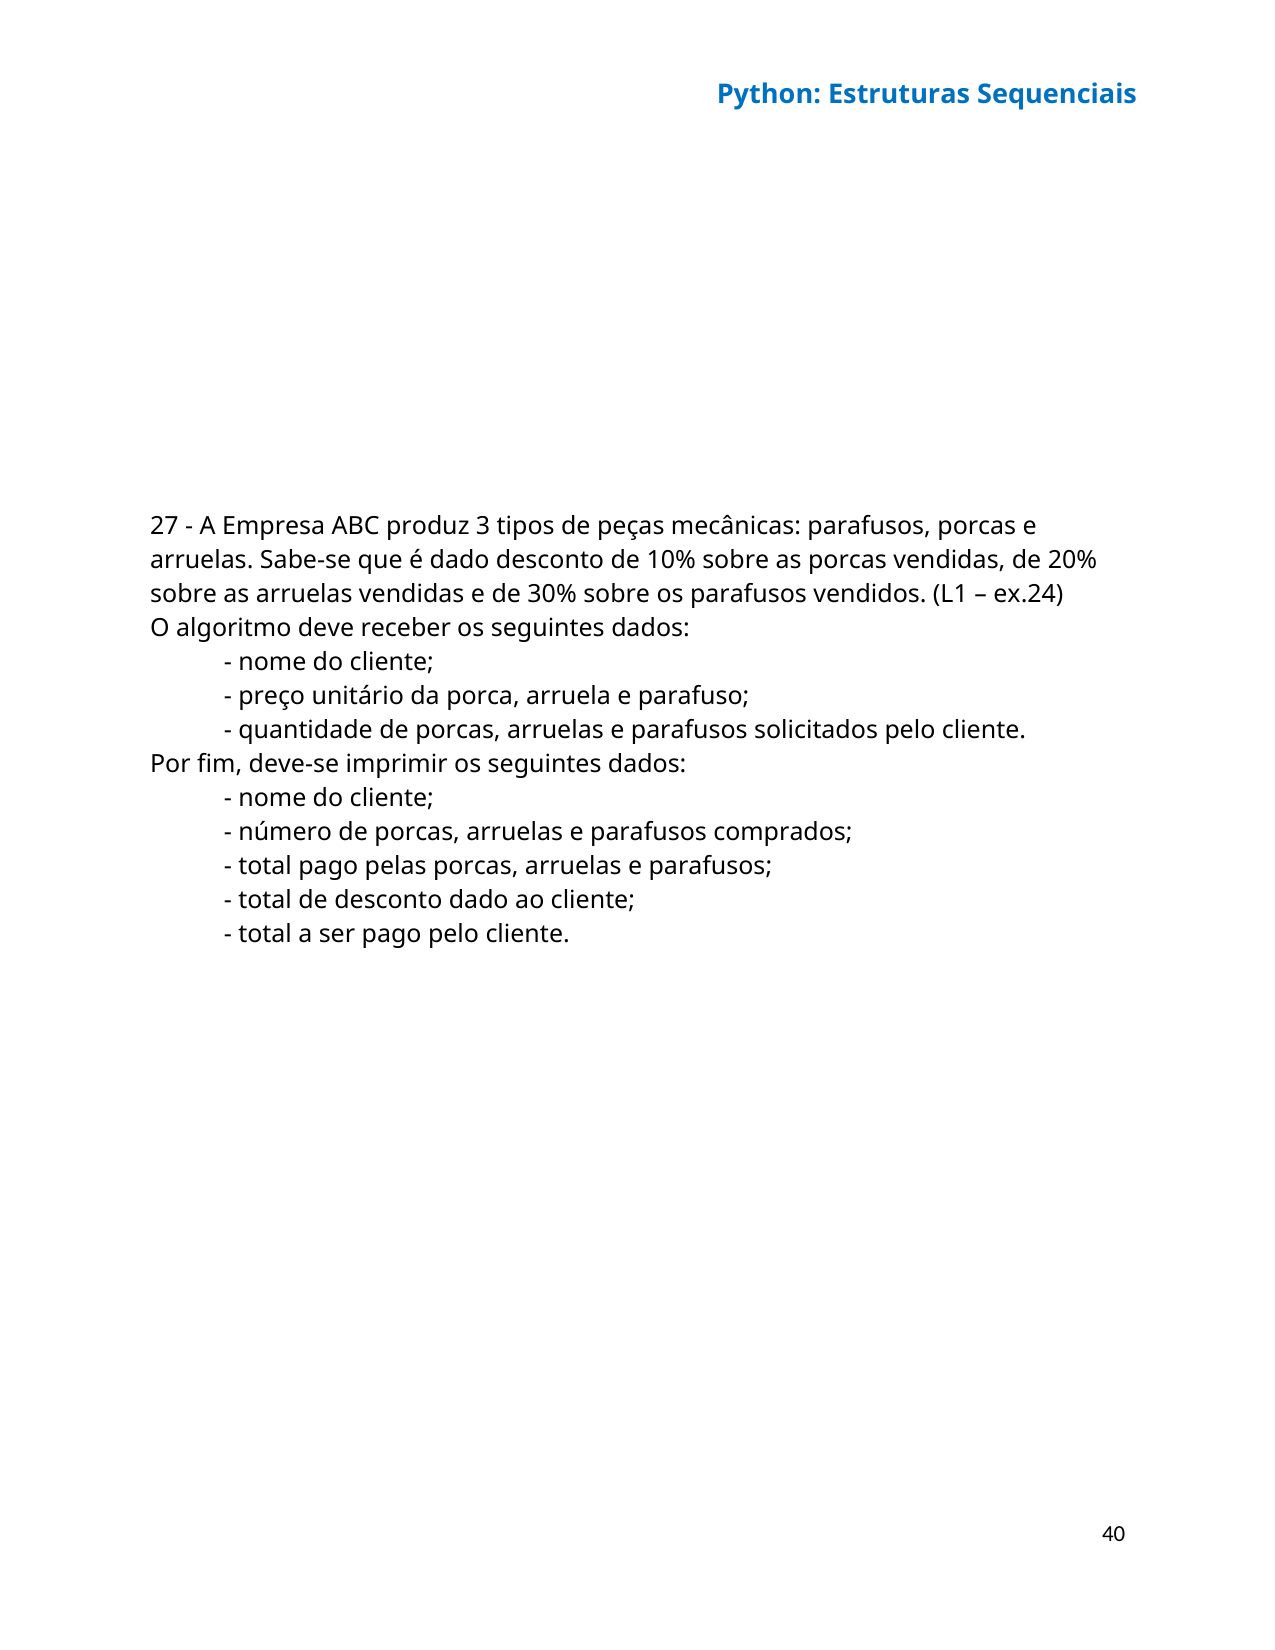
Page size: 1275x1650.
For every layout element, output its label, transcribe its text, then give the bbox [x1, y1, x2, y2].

text - total a ser pago pelo cliente. [150, 916, 1125, 950]
text - total pago pelas porcas, arruelas e parafusos; [150, 848, 1125, 882]
text - nome do cliente; [150, 643, 1125, 678]
text 27 - A Empresa ABC produz 3 tipos de peças mecânicas: parafusos, porcas e arruelas. Sabe-se que é dado desconto de 10% sobre as porcas vendidas, de 20% sobre as arruelas vendidas e de 30% sobre os parafusos vendidos. (L1 – ex.24) [150, 507, 1125, 609]
text - total de desconto dado ao cliente; [150, 882, 1125, 916]
text - quantidade de porcas, arruelas e parafusos solicitados pelo cliente. [150, 712, 1125, 746]
text - nome do cliente; [150, 780, 1125, 814]
text - preço unitário da porca, arruela e parafuso; [150, 678, 1125, 712]
text - número de porcas, arruelas e parafusos comprados; [150, 814, 1125, 848]
text Por fim, deve-se imprimir os seguintes dados: [150, 746, 1125, 780]
text O algoritmo deve receber os seguintes dados: [150, 609, 1125, 643]
